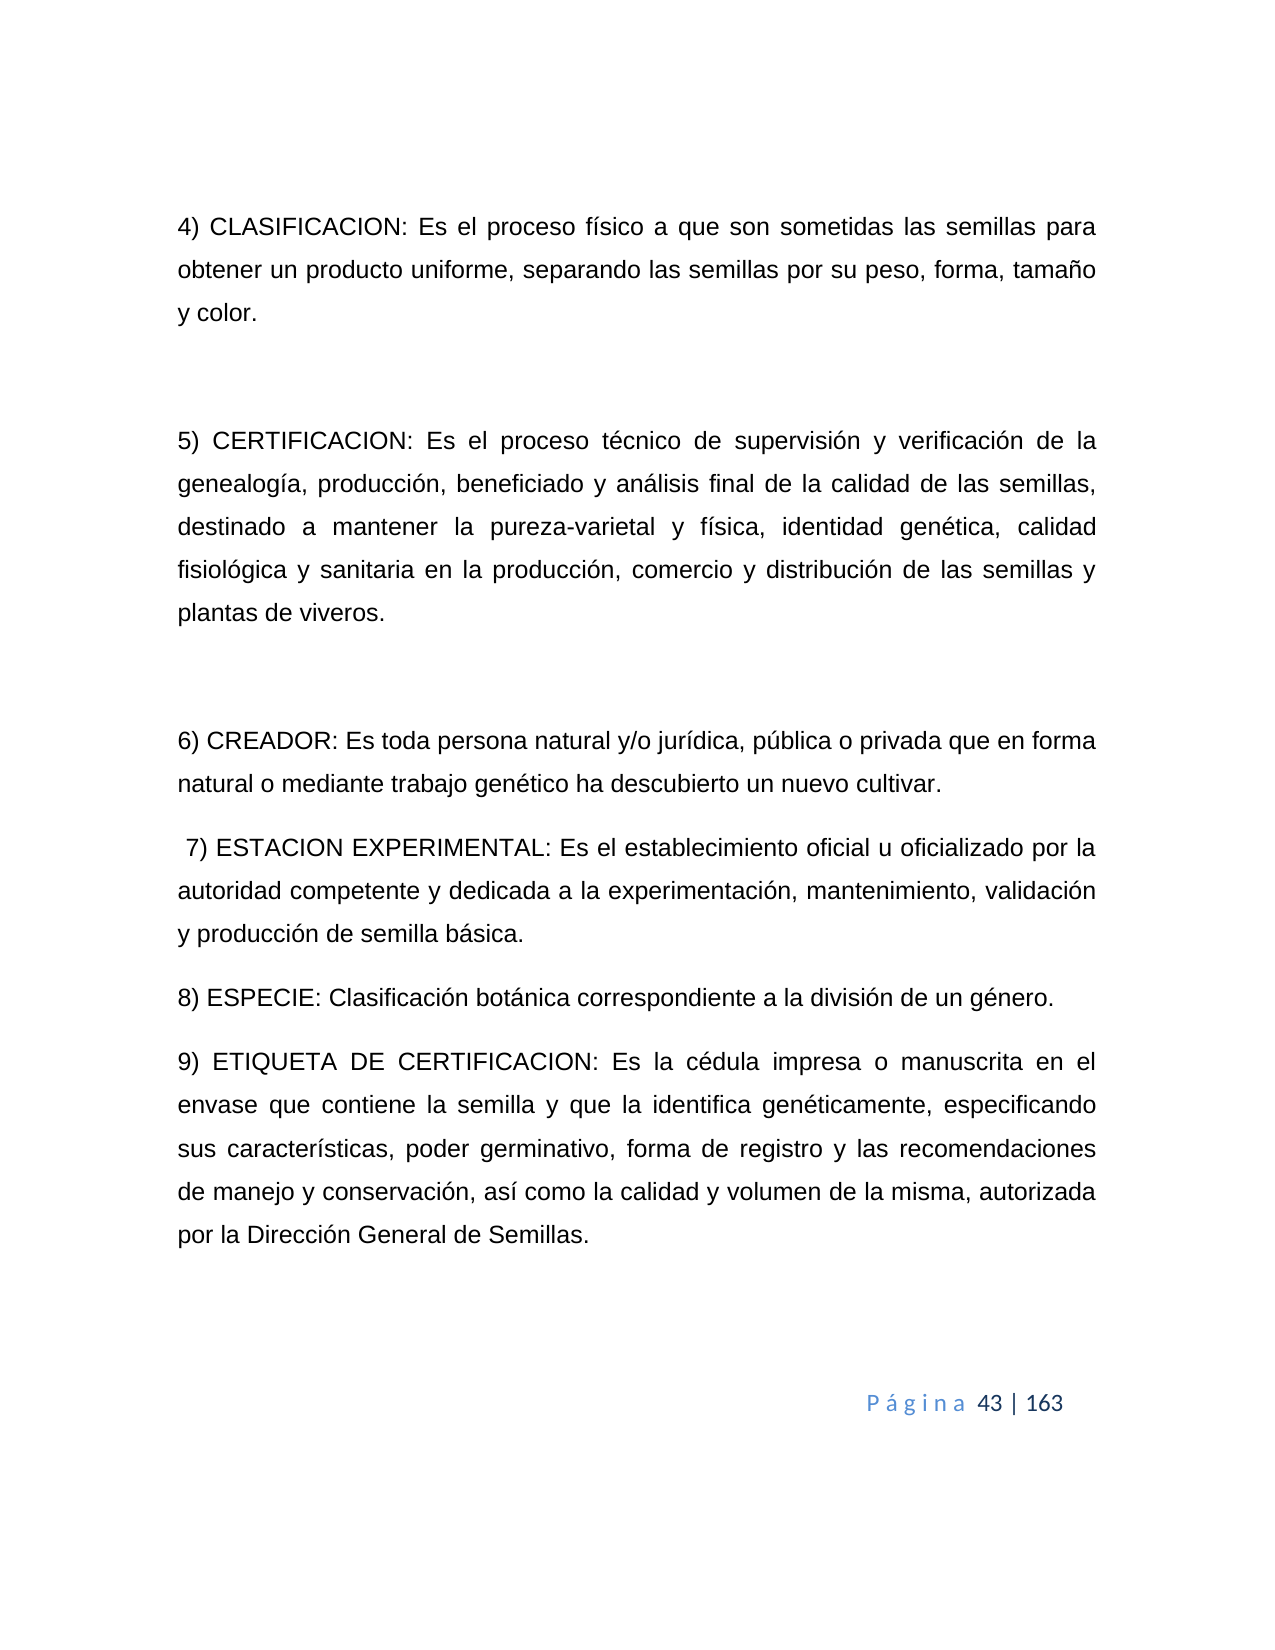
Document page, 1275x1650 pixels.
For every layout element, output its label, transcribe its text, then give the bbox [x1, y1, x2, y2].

text 9) ETIQUETA DE CERTIFICACION: Es la cédula impresa o manuscrita en el envase que contiene la semilla y que la identifica genéticamente, especificando sus características, poder germinativo, forma de registro y las recomendaciones de manejo y conservación, así como la calidad y volumen de la misma, autorizada por la Dirección General de Semillas. [177, 1047, 1098, 1249]
text 7) ESTACION EXPERIMENTAL: Es el establecimiento oficial u oficializado por la autoridad competente y dedicada a la experimentación, mantenimiento, validación y producción de semilla básica. [177, 833, 1098, 948]
text 4) CLASIFICACION: Es el proceso físico a que son sometidas las semillas para obtener un producto uniforme, separando las semillas por su peso, forma, tamaño y color. [177, 212, 1098, 327]
text 5) CERTIFICACION: Es el proceso técnico de supervisión y verificación de la genealogía, producción, beneficiado y análisis final de la calidad de las semillas, destinado a mantener la pureza-varietal y física, identidad genética, calidad fisiológica y sanitaria en la producción, comercio y distribución de las semillas y plantas de viveros. [177, 426, 1098, 627]
text 8) ESPECIE: Clasificación botánica correspondiente a la división de un género. [177, 983, 1098, 1012]
text 6) CREADOR: Es toda persona natural y/o jurídica, pública o privada que en forma natural o mediante trabajo genético ha descubierto un nuevo cultivar. [177, 726, 1098, 798]
